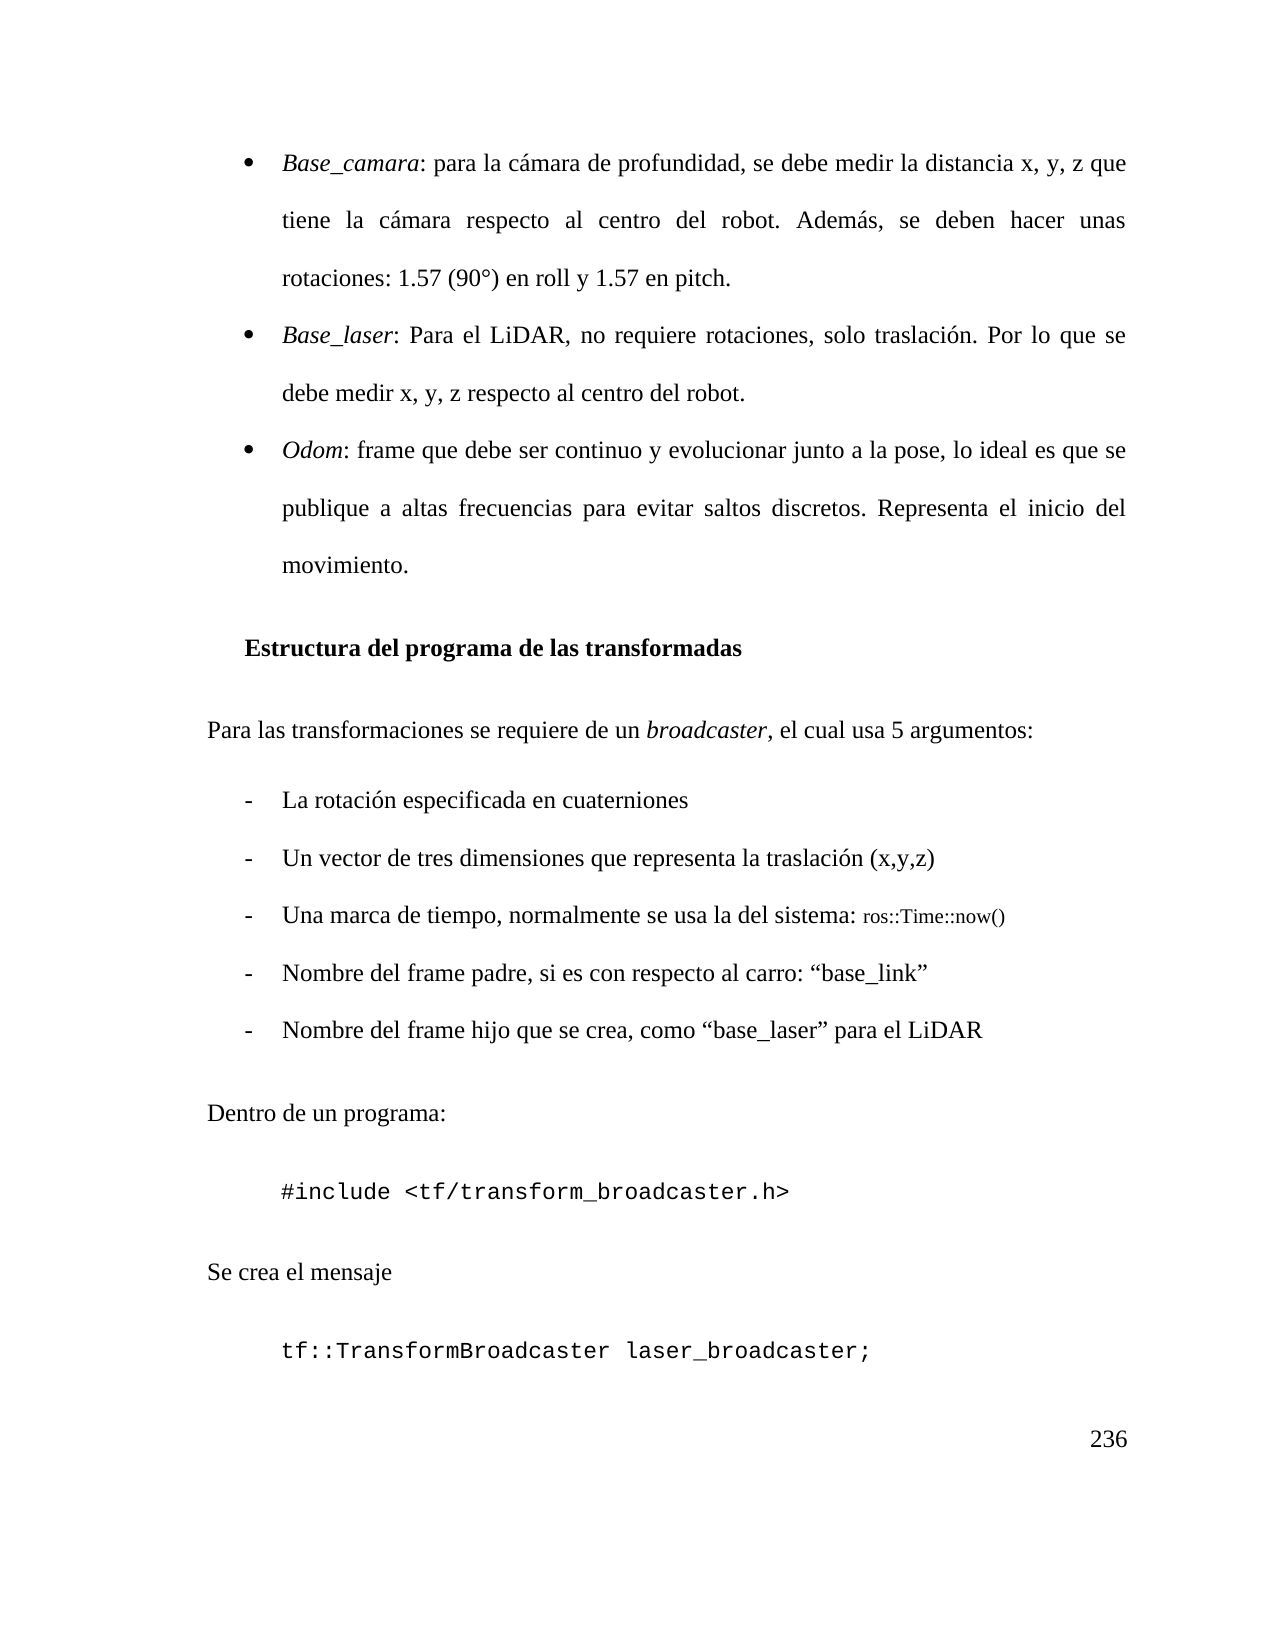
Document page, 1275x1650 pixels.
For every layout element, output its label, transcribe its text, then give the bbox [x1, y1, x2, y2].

text Dentro de un programa: [207, 1098, 1127, 1126]
list Odom: frame que debe ser continuo y evolucionar junto a la pose, lo ideal es que se publique a altas frecuencias para evitar saltos discretos. Representa el inicio del movimiento. [244, 435, 1127, 579]
text Se crea el mensaje [207, 1257, 1127, 1286]
list Base_camara: para la cámara de profundidad, se debe medir la distancia x, y, z que tiene la cámara respecto al centro del robot. Además, se deben hacer unas rotaciones: 1.57 (90°) en roll y 1.57 en pitch. [244, 148, 1127, 291]
text Para las transformaciones se requiere de un broadcaster, el cual usa 5 argumentos: [207, 715, 1127, 744]
text #include <tf/transform_broadcaster.h> [207, 1180, 1127, 1206]
list La rotación especificada en cuaterniones [244, 785, 1127, 814]
list Nombre del frame padre, si es con respecto al carro: “base_link” [244, 958, 1127, 986]
list Nombre del frame hijo que se crea, como “base_laser” para el LiDAR [244, 1015, 1127, 1044]
text Estructura del programa de las transformadas [207, 633, 1127, 661]
list Un vector de tres dimensiones que representa la traslación (x,y,z) [244, 843, 1127, 871]
list Una marca de tiempo, normalmente se usa la del sistema: ros::Time::now() [244, 900, 1127, 929]
list Base_laser: Para el LiDAR, no requiere rotaciones, solo traslación. Por lo que se debe medir x, y, z respecto al centro del robot. [244, 320, 1127, 406]
text tf::TransformBroadcaster laser_broadcaster; [207, 1339, 1127, 1366]
